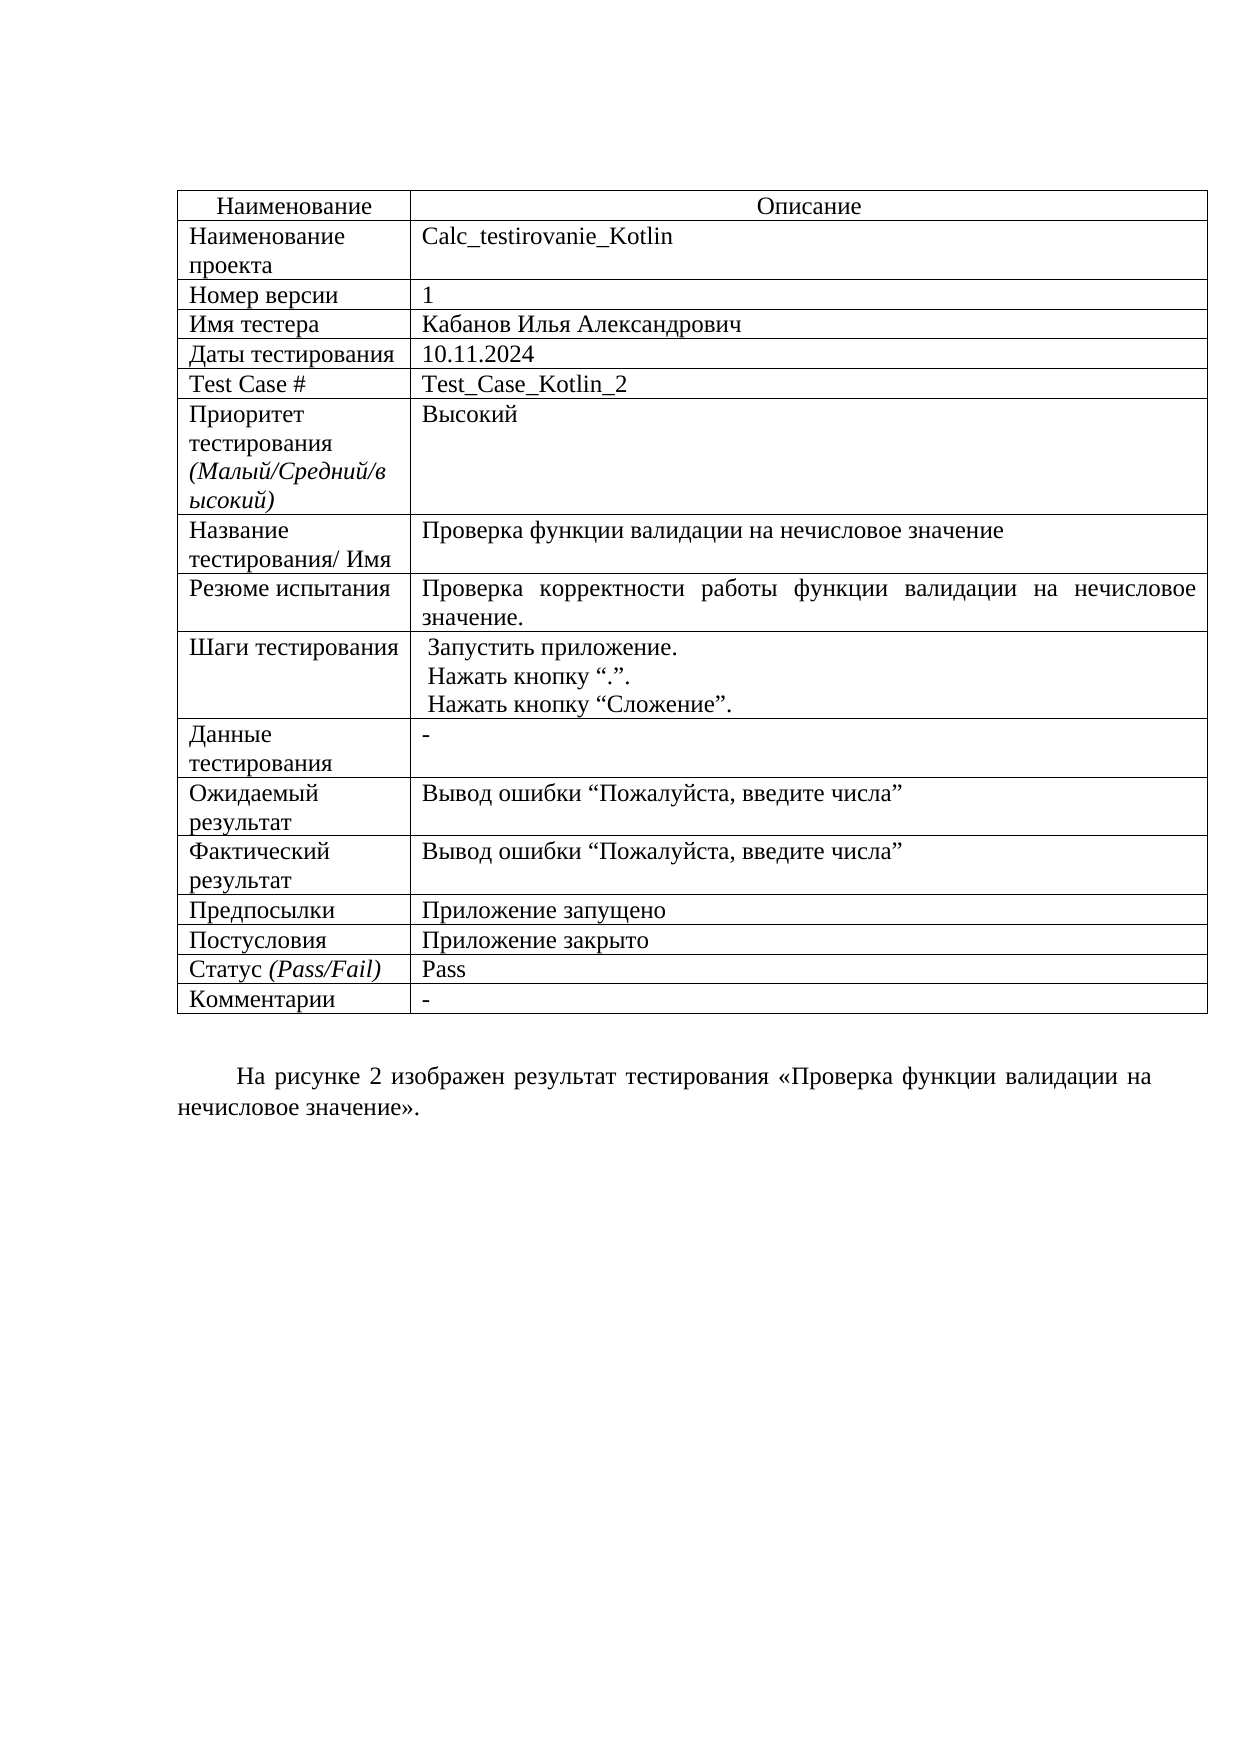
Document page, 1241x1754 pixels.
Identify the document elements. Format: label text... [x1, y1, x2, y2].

table_cell Вывод ошибки “Пожалуйста, введите числа” [411, 836, 1207, 894]
table_cell 1 [411, 280, 1207, 308]
table_cell Постусловия [178, 925, 410, 953]
table_cell Ожидаемый результат [178, 778, 410, 835]
table_cell Test Case # [178, 369, 410, 398]
table_cell Номер версии [178, 280, 410, 308]
table_cell - [411, 984, 1207, 1013]
table_cell Приложение запущено [411, 895, 1207, 924]
table_cell Фактический результат [178, 836, 410, 894]
table_cell Запустить приложение. Нажать кнопку “.”. Нажать кнопку “Сложение”. [411, 632, 1207, 718]
table_header Наименование [178, 191, 410, 220]
table_cell Test_Case_Kotlin_2 [411, 369, 1207, 398]
table_cell Наименование проекта [178, 221, 410, 279]
table_cell Статус (Pass/Fail) [178, 955, 410, 983]
table_cell Шаги тестирования [178, 632, 410, 718]
table_cell Предпосылки [178, 895, 410, 924]
table_cell Имя тестера [178, 310, 410, 338]
table_cell Название тестирования/ Имя [178, 515, 410, 572]
table_cell Проверка корректности работы функции валидации на нечисловое значение. [411, 574, 1207, 631]
table_cell 10.11.2024 [411, 339, 1207, 368]
table_cell Вывод ошибки “Пожалуйста, введите числа” [411, 778, 1207, 835]
table_cell Calc_testirovanie_Kotlin [411, 221, 1207, 279]
table_cell - [411, 719, 1207, 777]
table_cell Приложение закрыто [411, 925, 1207, 953]
table_cell Проверка функции валидации на нечисловое значение [411, 515, 1207, 572]
table_cell Кабанов Илья Александрович [411, 310, 1207, 338]
table_cell Комментарии [178, 984, 410, 1013]
table_cell Резюме испытания [178, 574, 410, 631]
table_header Описание [411, 191, 1207, 220]
text На рисунке 2 изображен результат тестирования «Проверка функции валидации на нечисловое значение». [177, 1061, 1152, 1121]
table_cell Pass [411, 955, 1207, 983]
table_cell Даты тестирования [178, 339, 410, 368]
table_cell Данные тестирования [178, 719, 410, 777]
table_cell Приоритет тестирования (Малый/Средний/высокий) [178, 399, 410, 514]
table_cell Высокий [411, 399, 1207, 514]
